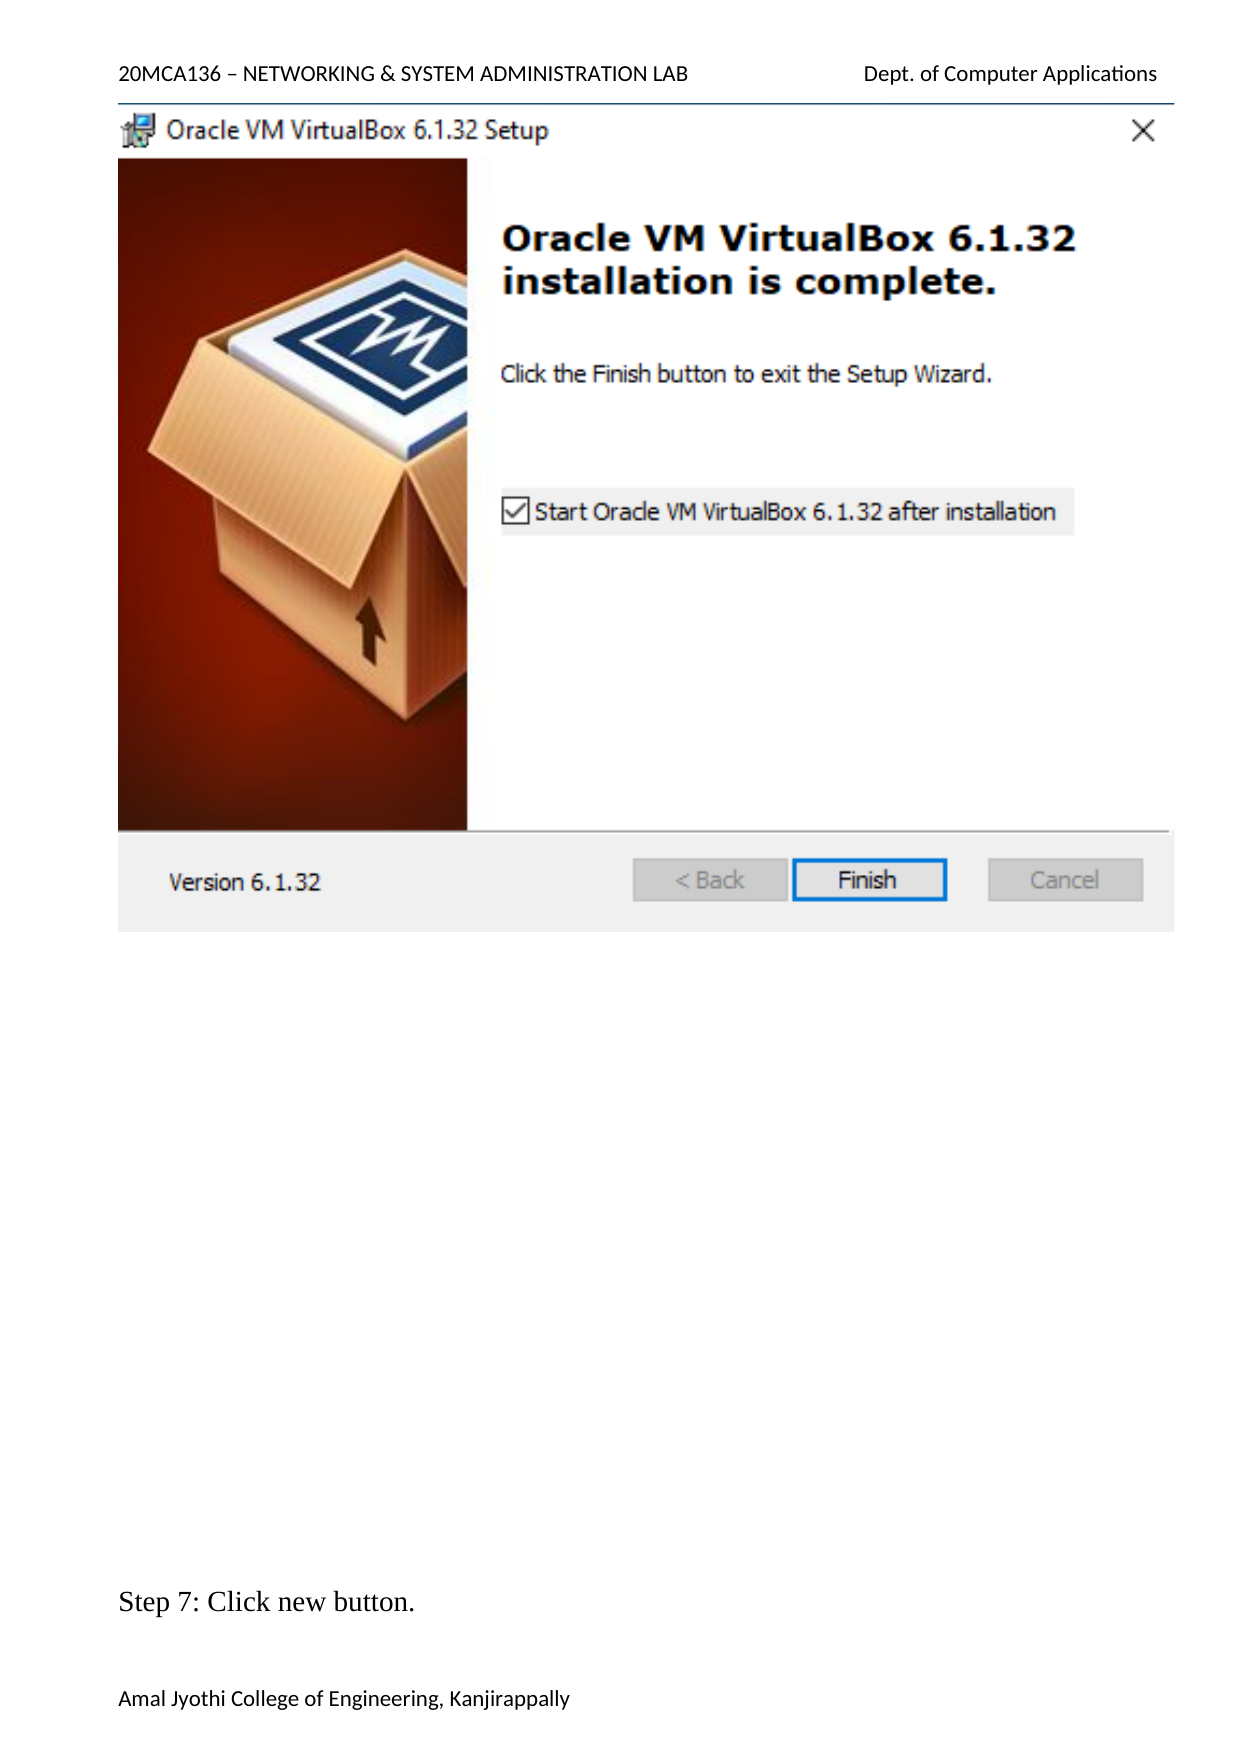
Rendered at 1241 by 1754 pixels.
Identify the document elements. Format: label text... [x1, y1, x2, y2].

text Step 7: Click new button. [118, 1584, 1167, 1618]
picture [118, 103, 1175, 932]
